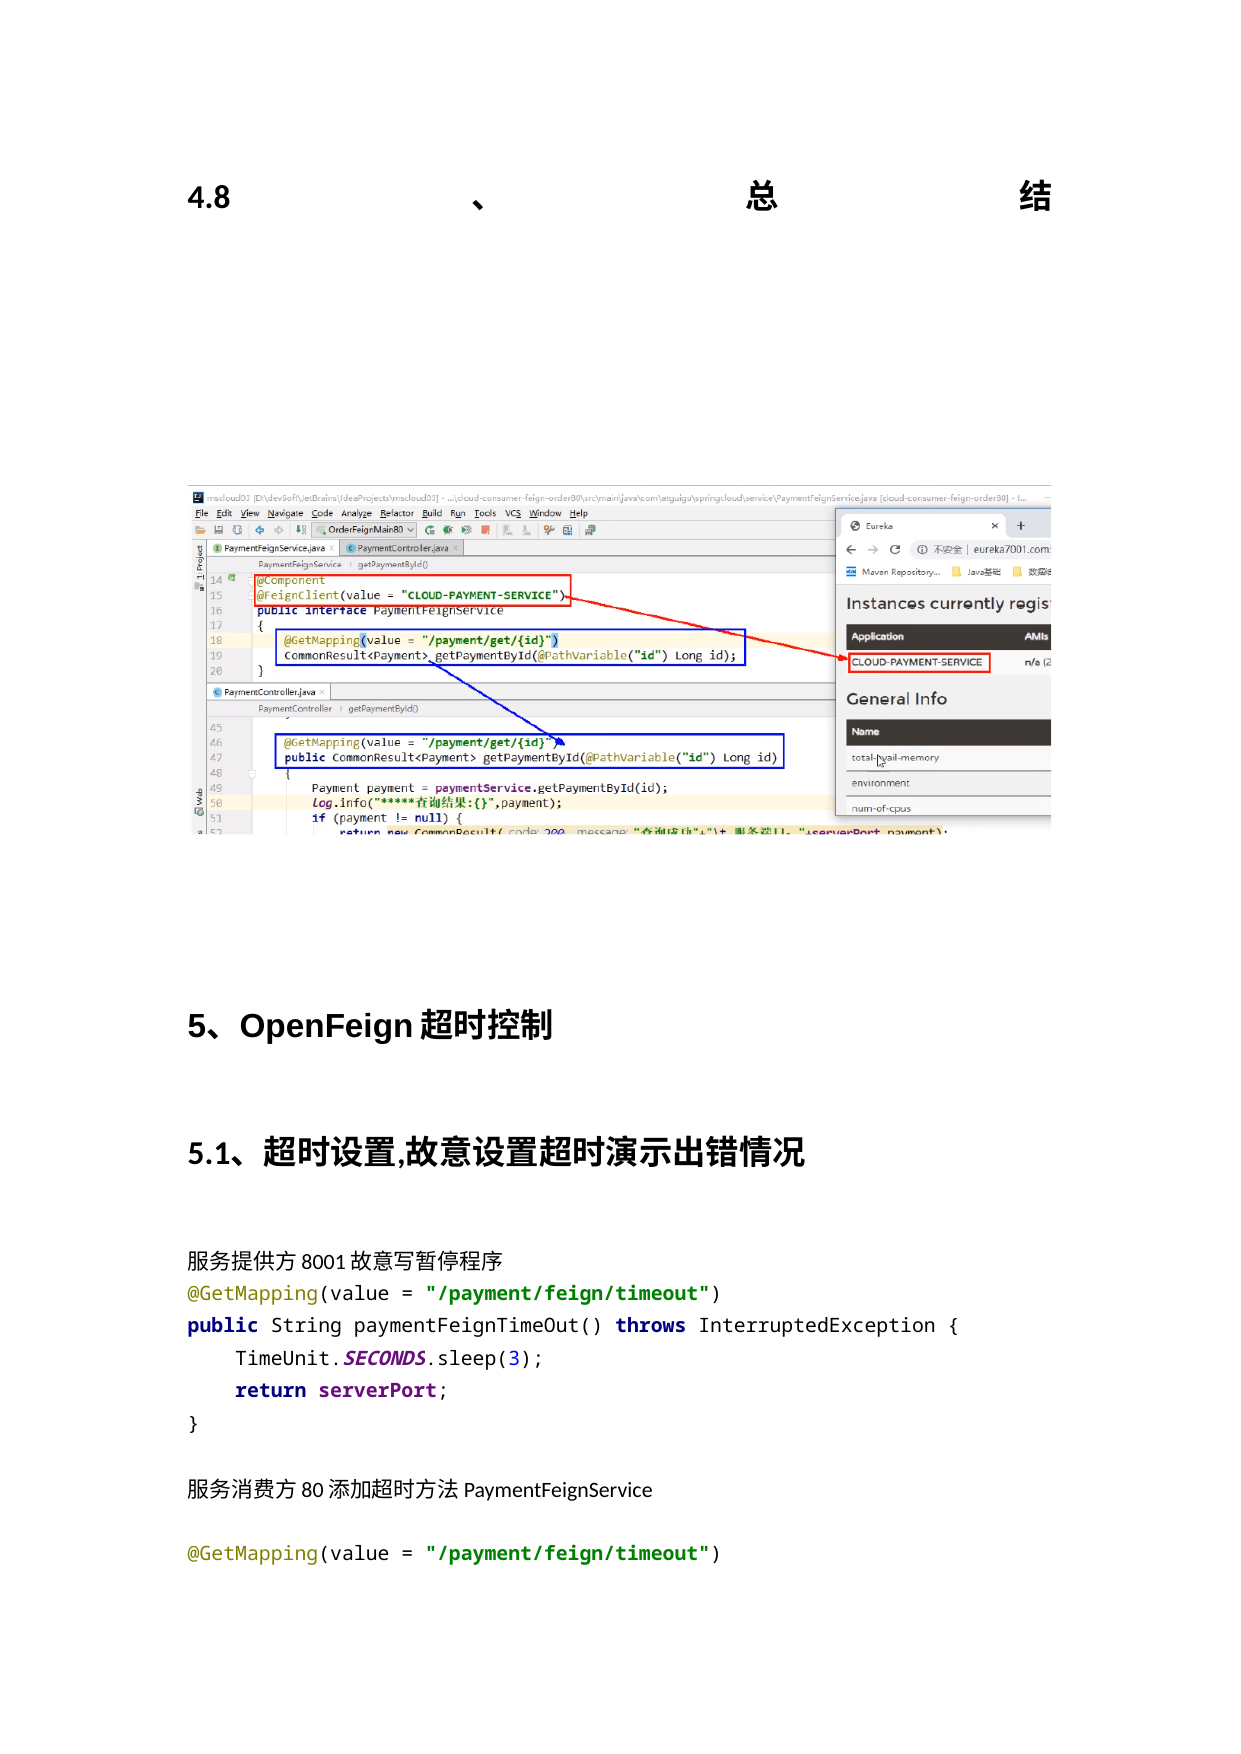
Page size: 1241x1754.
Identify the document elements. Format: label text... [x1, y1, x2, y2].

text 服务消费方80添加超时方法PaymentFeignService [187, 1471, 1053, 1504]
text @GetMapping(value = "/payment/feign/timeout") [187, 1276, 1053, 1309]
subtitle 5.1、超时设置,故意设置超时演示出错情况 [187, 1117, 1053, 1182]
text public String paymentFeignTimeOut() throws InterruptedException { [187, 1309, 1053, 1341]
text } [187, 1406, 1053, 1439]
text TimeUnit.SECONDS.sleep(3); [187, 1341, 1053, 1374]
text @GetMapping(value = "/payment/feign/timeout") [187, 1536, 1053, 1569]
picture [187, 484, 1052, 835]
subtitle OpenFeign超时控制 [187, 990, 1053, 1055]
text return serverPort; [187, 1374, 1053, 1406]
text 服务提供方8001故意写暂停程序 [187, 1244, 1053, 1276]
